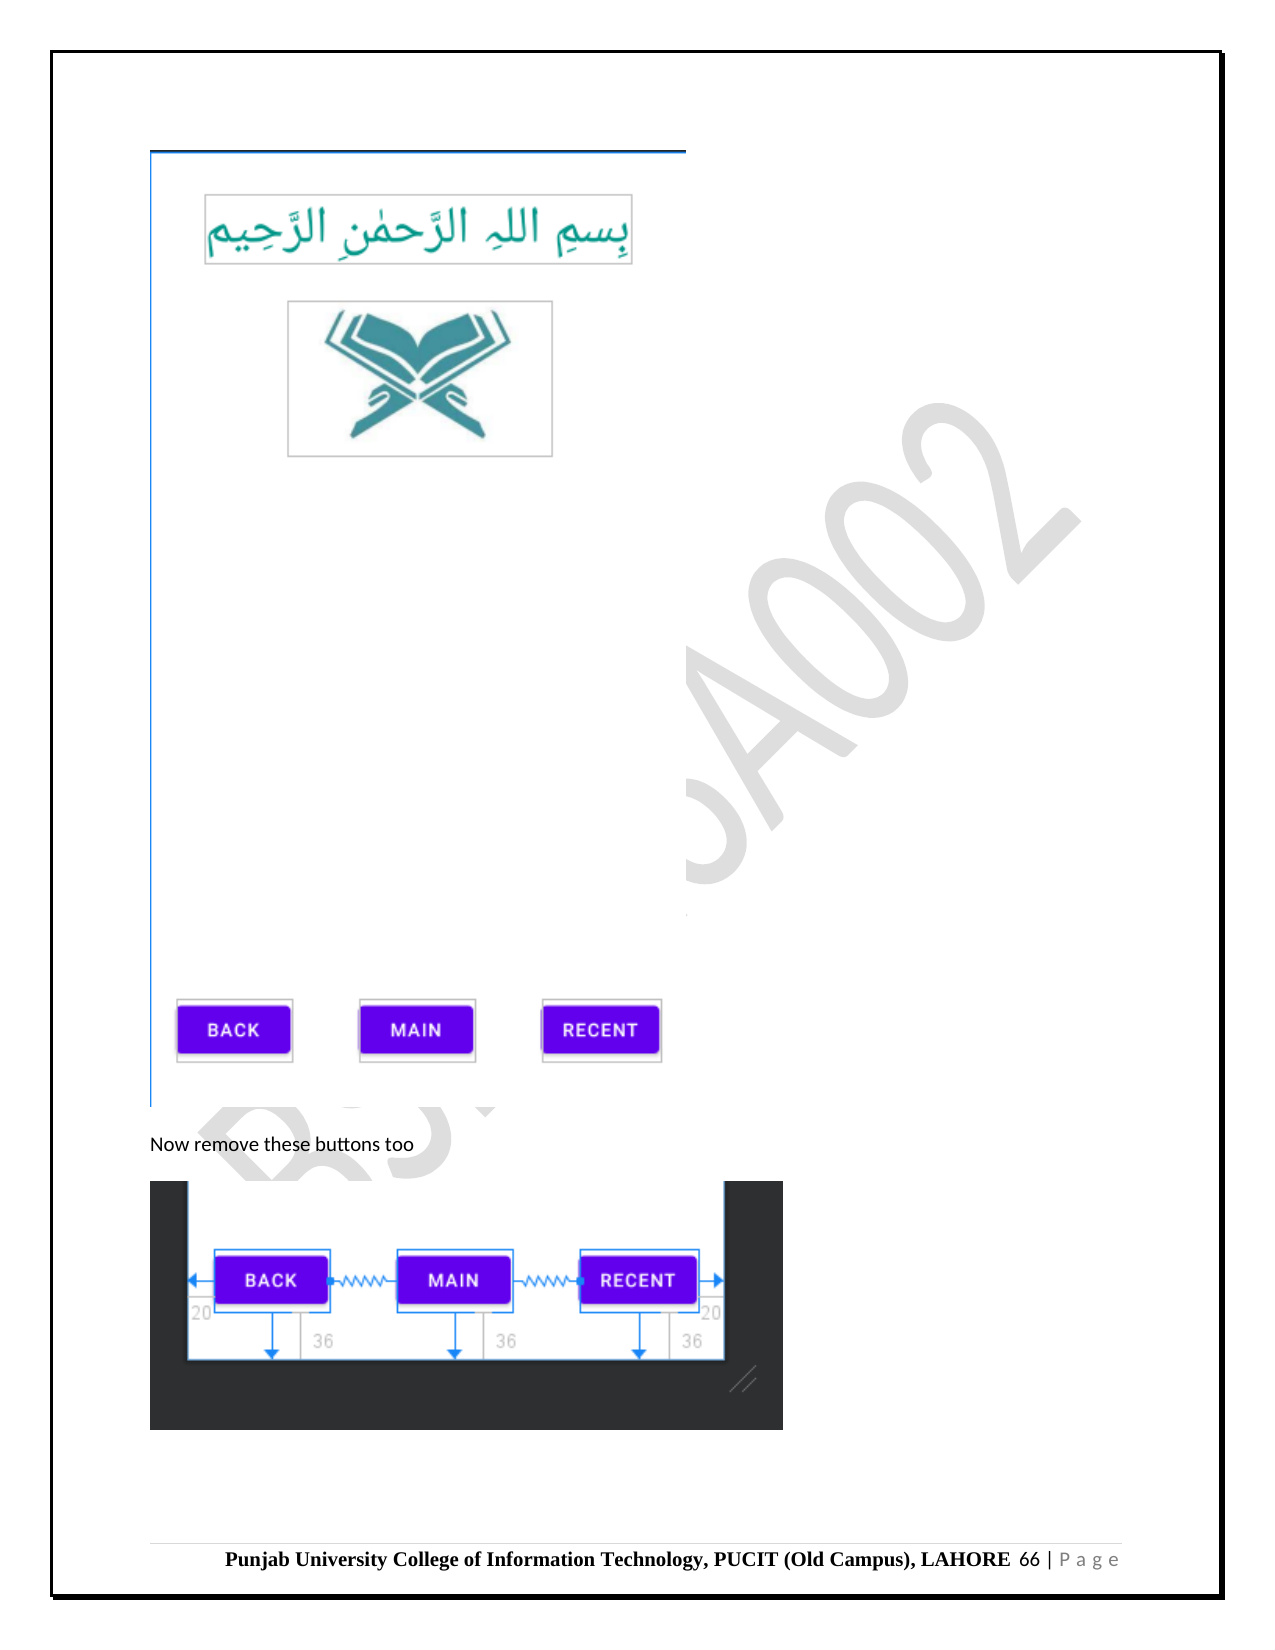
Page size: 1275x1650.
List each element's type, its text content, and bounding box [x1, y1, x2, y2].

picture [150, 150, 686, 1107]
text Now remove these buttons too [150, 1131, 1122, 1156]
picture [150, 1181, 783, 1430]
